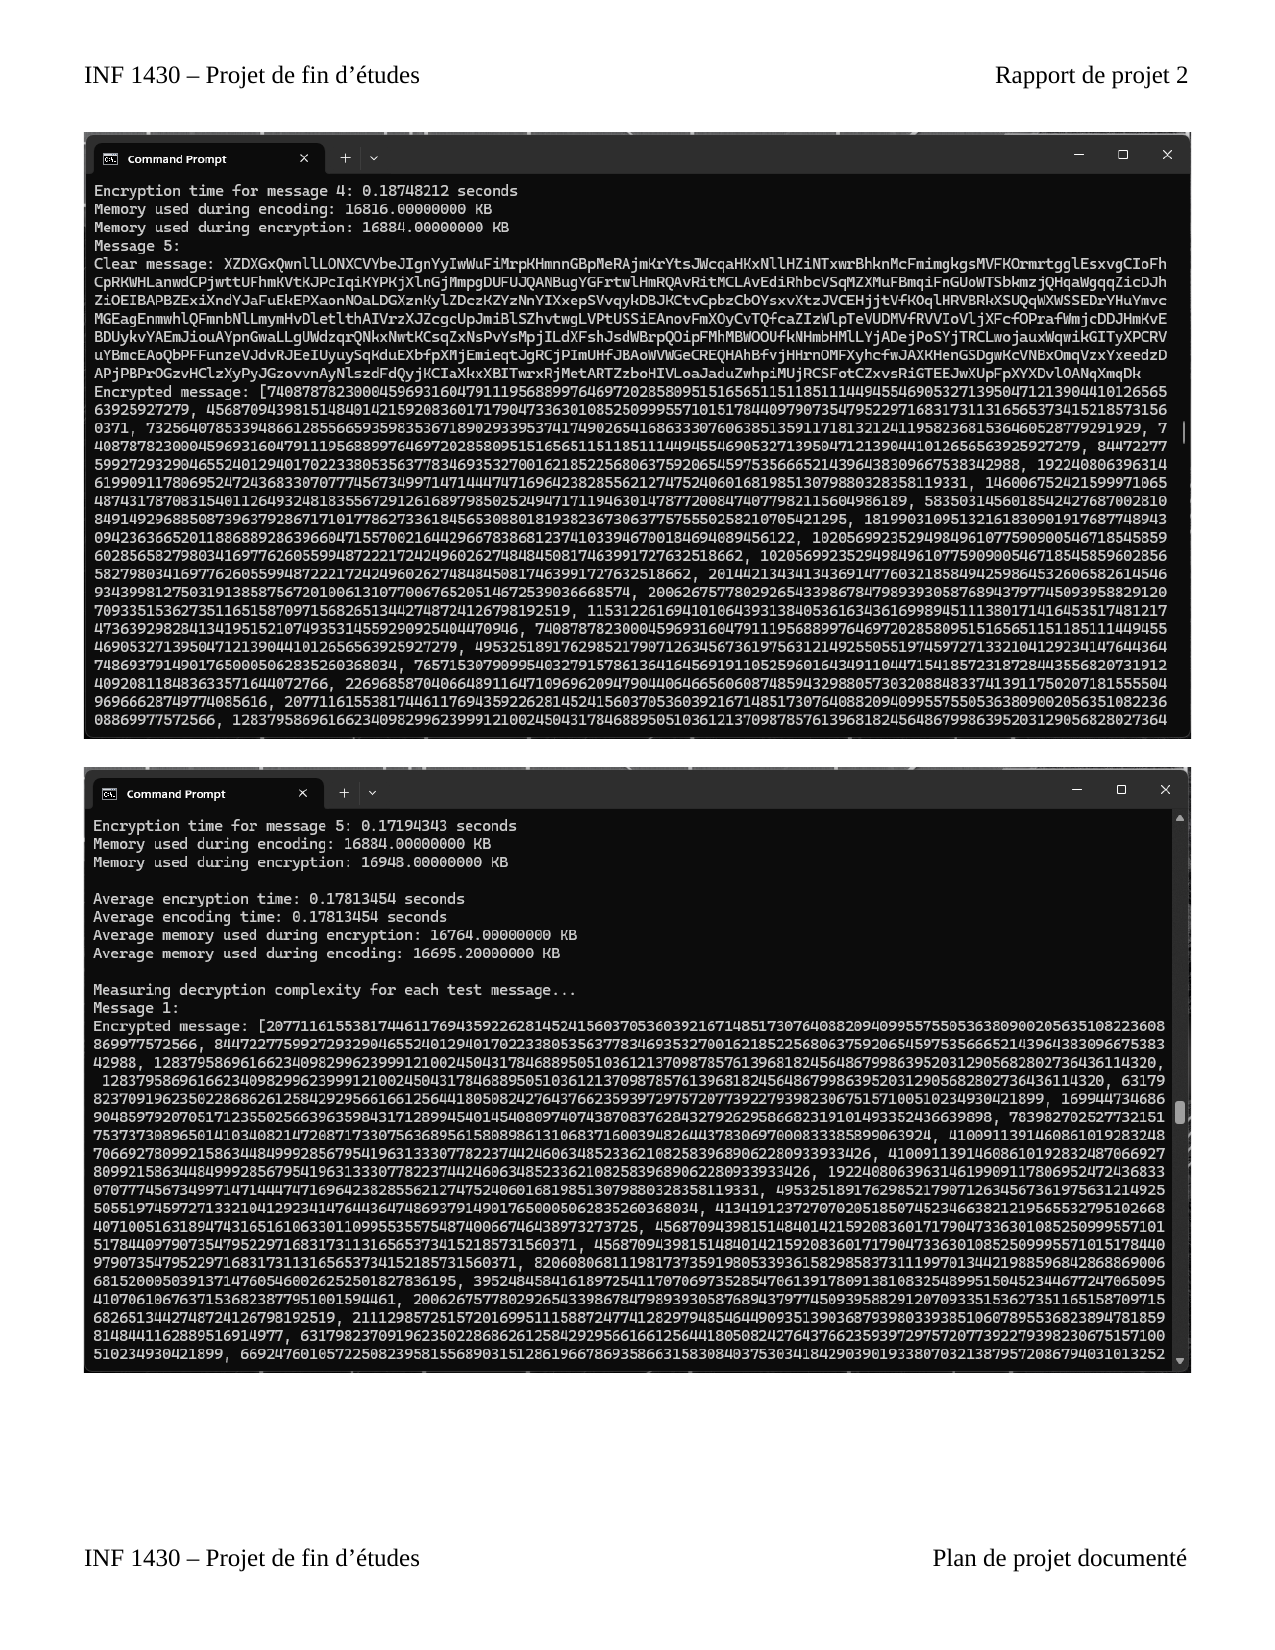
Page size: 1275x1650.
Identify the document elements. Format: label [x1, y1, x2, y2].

picture [83, 132, 1192, 739]
picture [83, 767, 1192, 1373]
